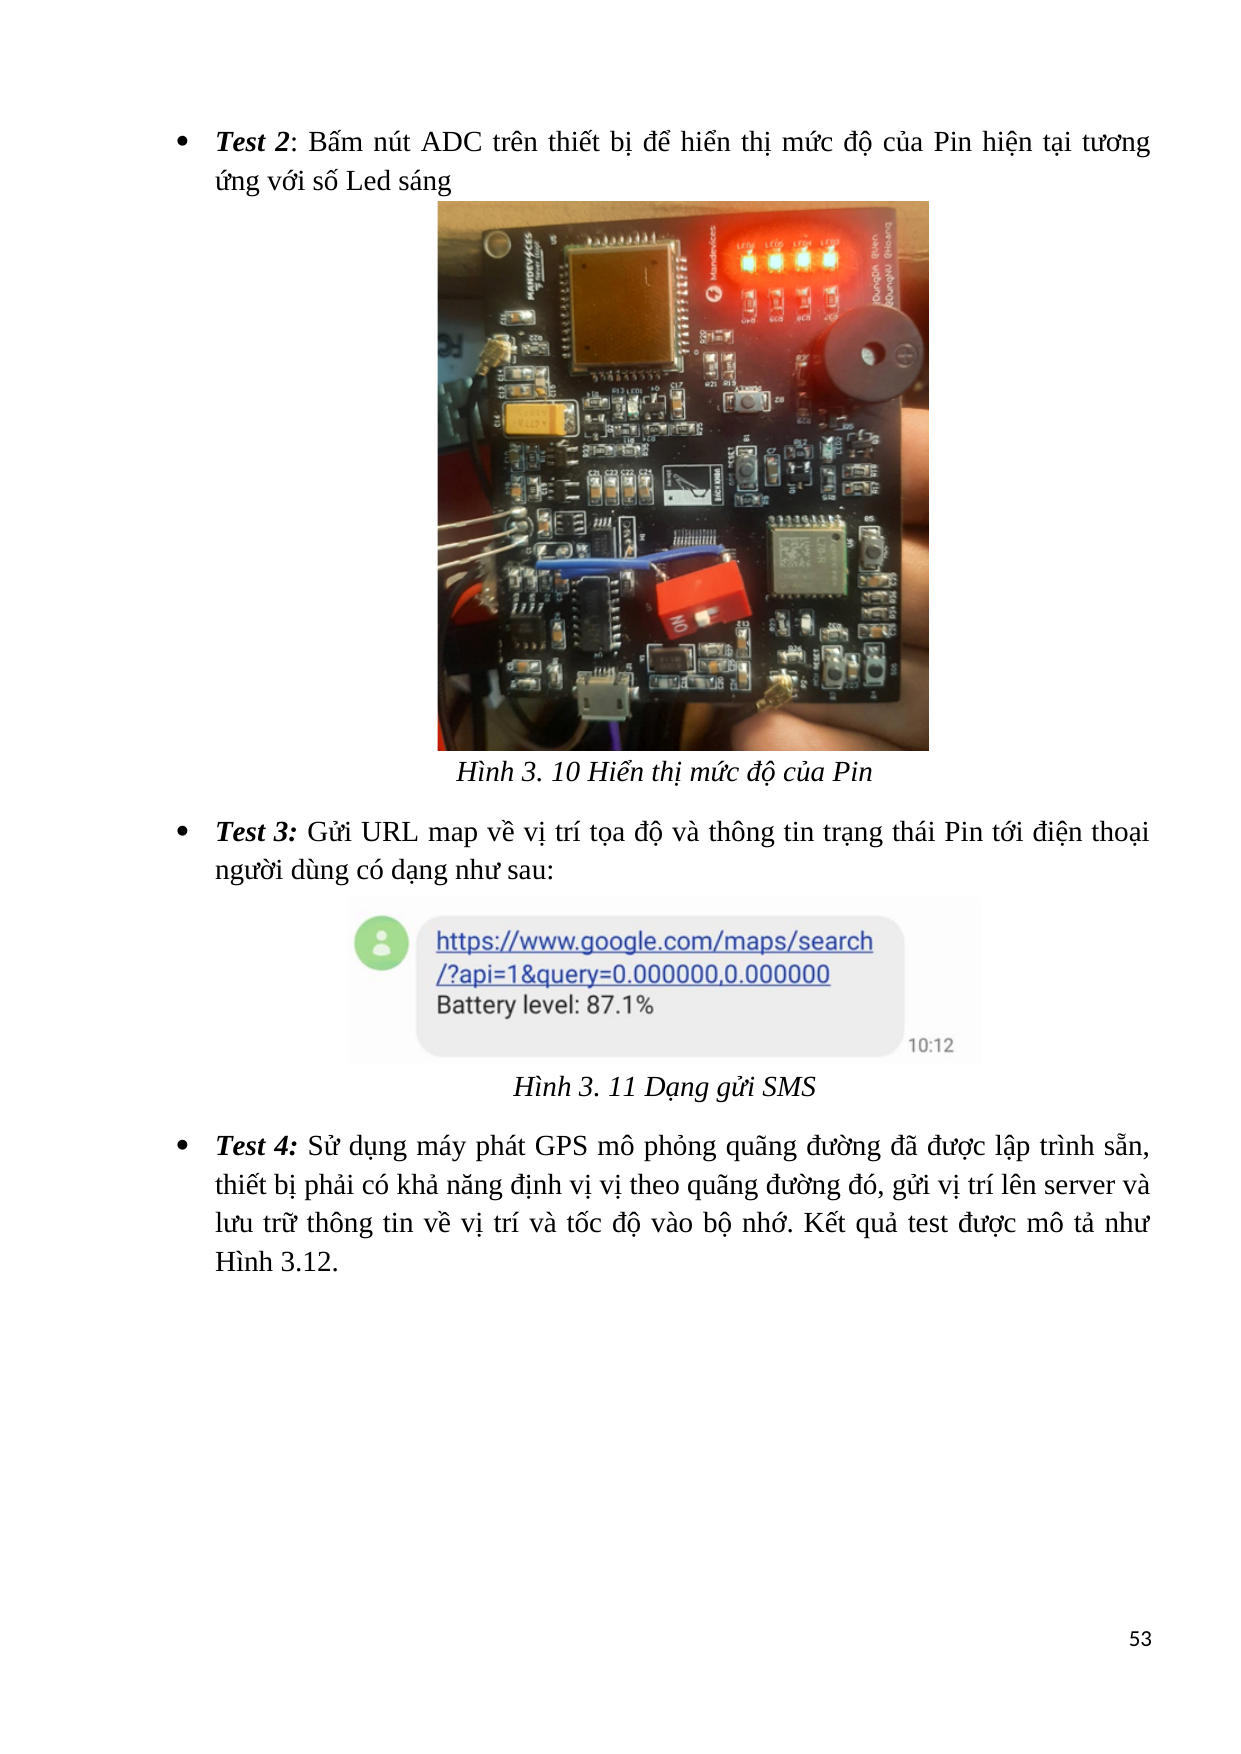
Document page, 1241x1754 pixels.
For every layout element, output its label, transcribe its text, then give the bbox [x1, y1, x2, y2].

picture [437, 201, 929, 751]
list Test 3: Gửi URL map về vị trí tọa độ và thông tin trạng thái Pin tới điện thoại người dùng có dạng như sau: [177, 814, 1152, 886]
text Hình 3. 11 Dạng gửi SMS [177, 1069, 1152, 1102]
list Test 2: Bấm nút ADC trên thiết bị để hiển thị mức độ của Pin hiện tại tương ứng với số Led sáng [177, 124, 1152, 197]
picture [347, 897, 982, 1065]
list Test 4: Sử dụng máy phát GPS mô phỏng quãng đường đã được lập trình sẵn, thiết bị phải có khả năng định vị vị theo quãng đường đó, gửi vị trí lên server và lưu trữ thông tin về vị trí và tốc độ vào bộ nhớ. Kết quả test được mô tả như Hình 3.12. [177, 1128, 1152, 1278]
text Hình 3. 10 Hiển thị mức độ của Pin [177, 754, 1152, 788]
